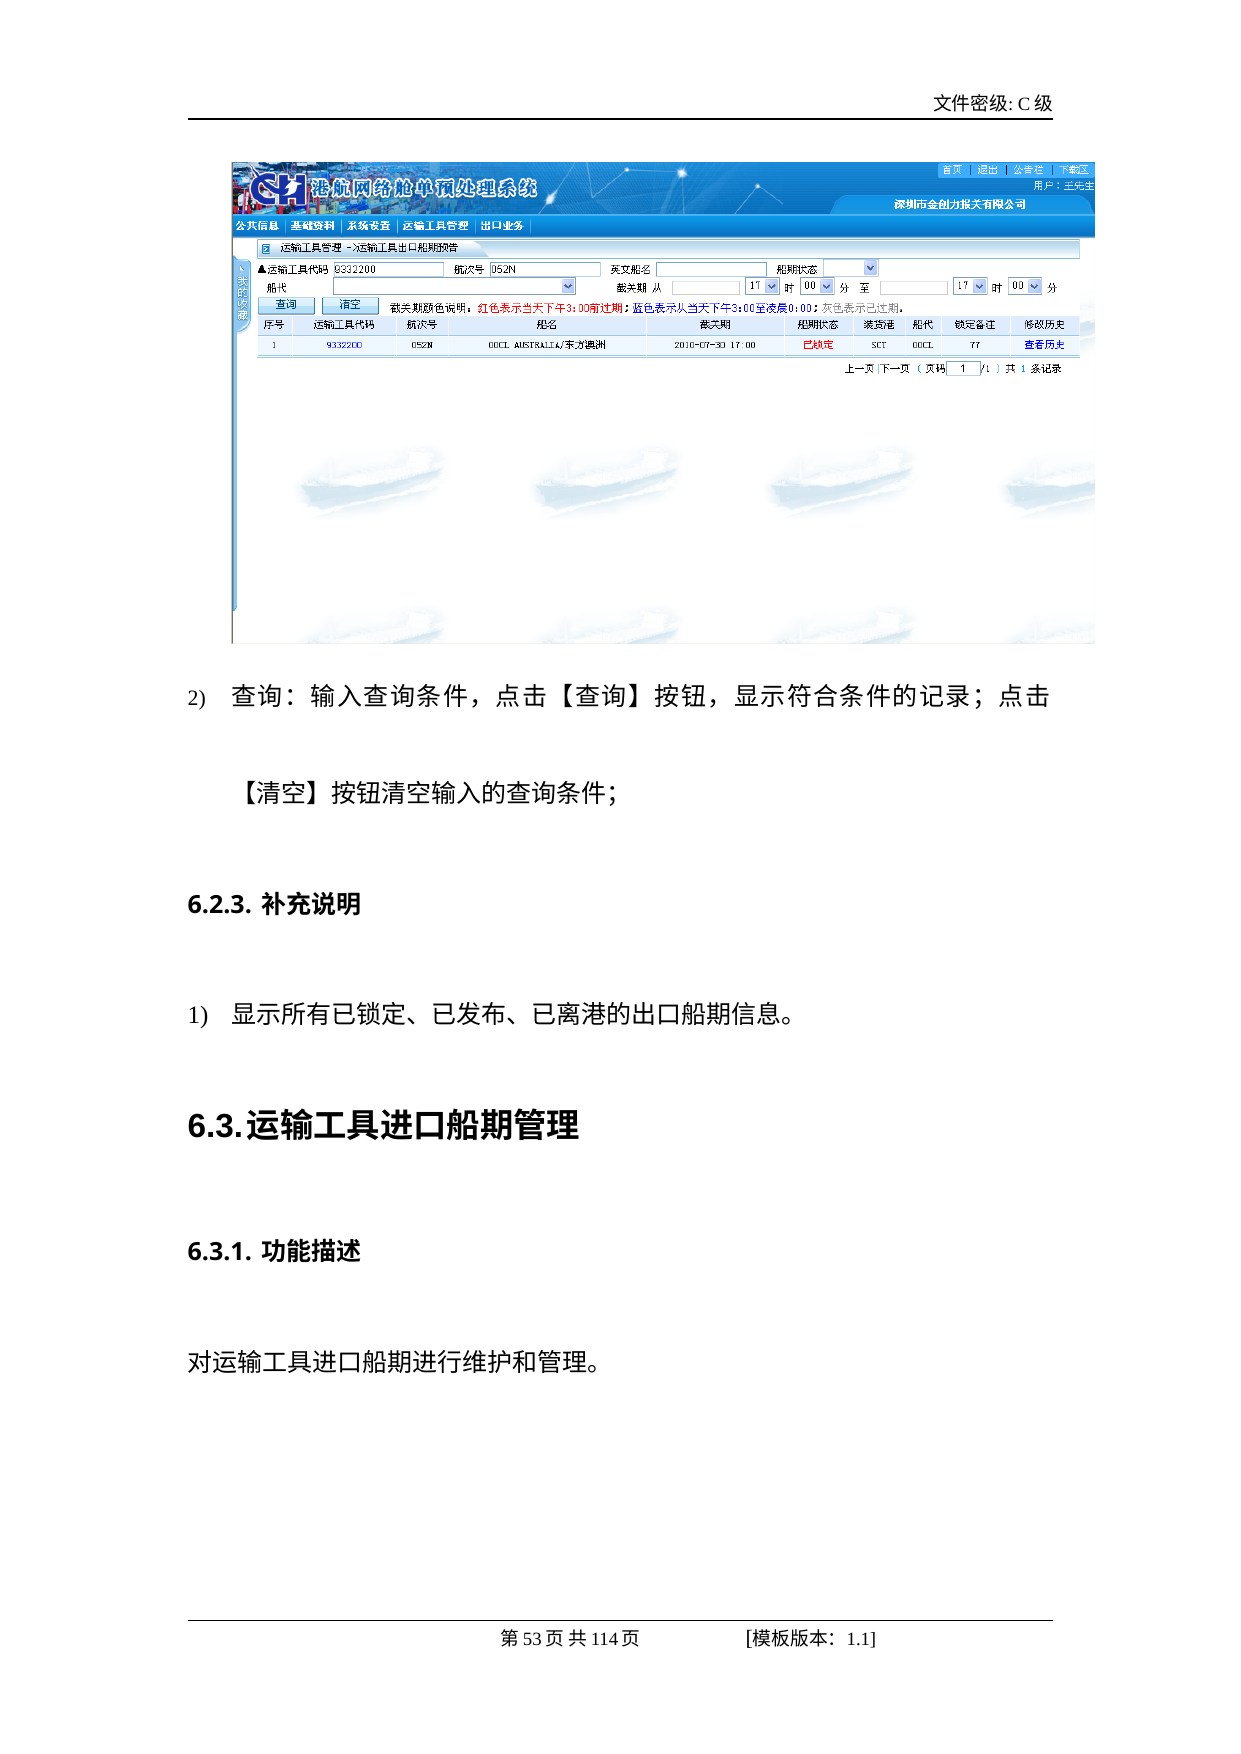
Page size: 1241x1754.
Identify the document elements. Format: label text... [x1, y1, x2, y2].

list 显示所有已锁定、已发布、已离港的出口船期信息。 [187, 980, 1053, 1045]
text 对运输工具进口船期进行维护和管理。 [187, 1328, 1053, 1393]
picture [231, 162, 1096, 644]
subtitle 功能描述 [187, 1217, 1053, 1282]
subtitle 运输工具进口船期管理 [187, 1090, 1053, 1155]
list 查询：输入查询条件，点击【查询】按钮，显示符合条件的记录；点击【清空】按钮清空输入的查询条件； [187, 662, 1053, 824]
subtitle 补充说明 [187, 870, 1053, 935]
